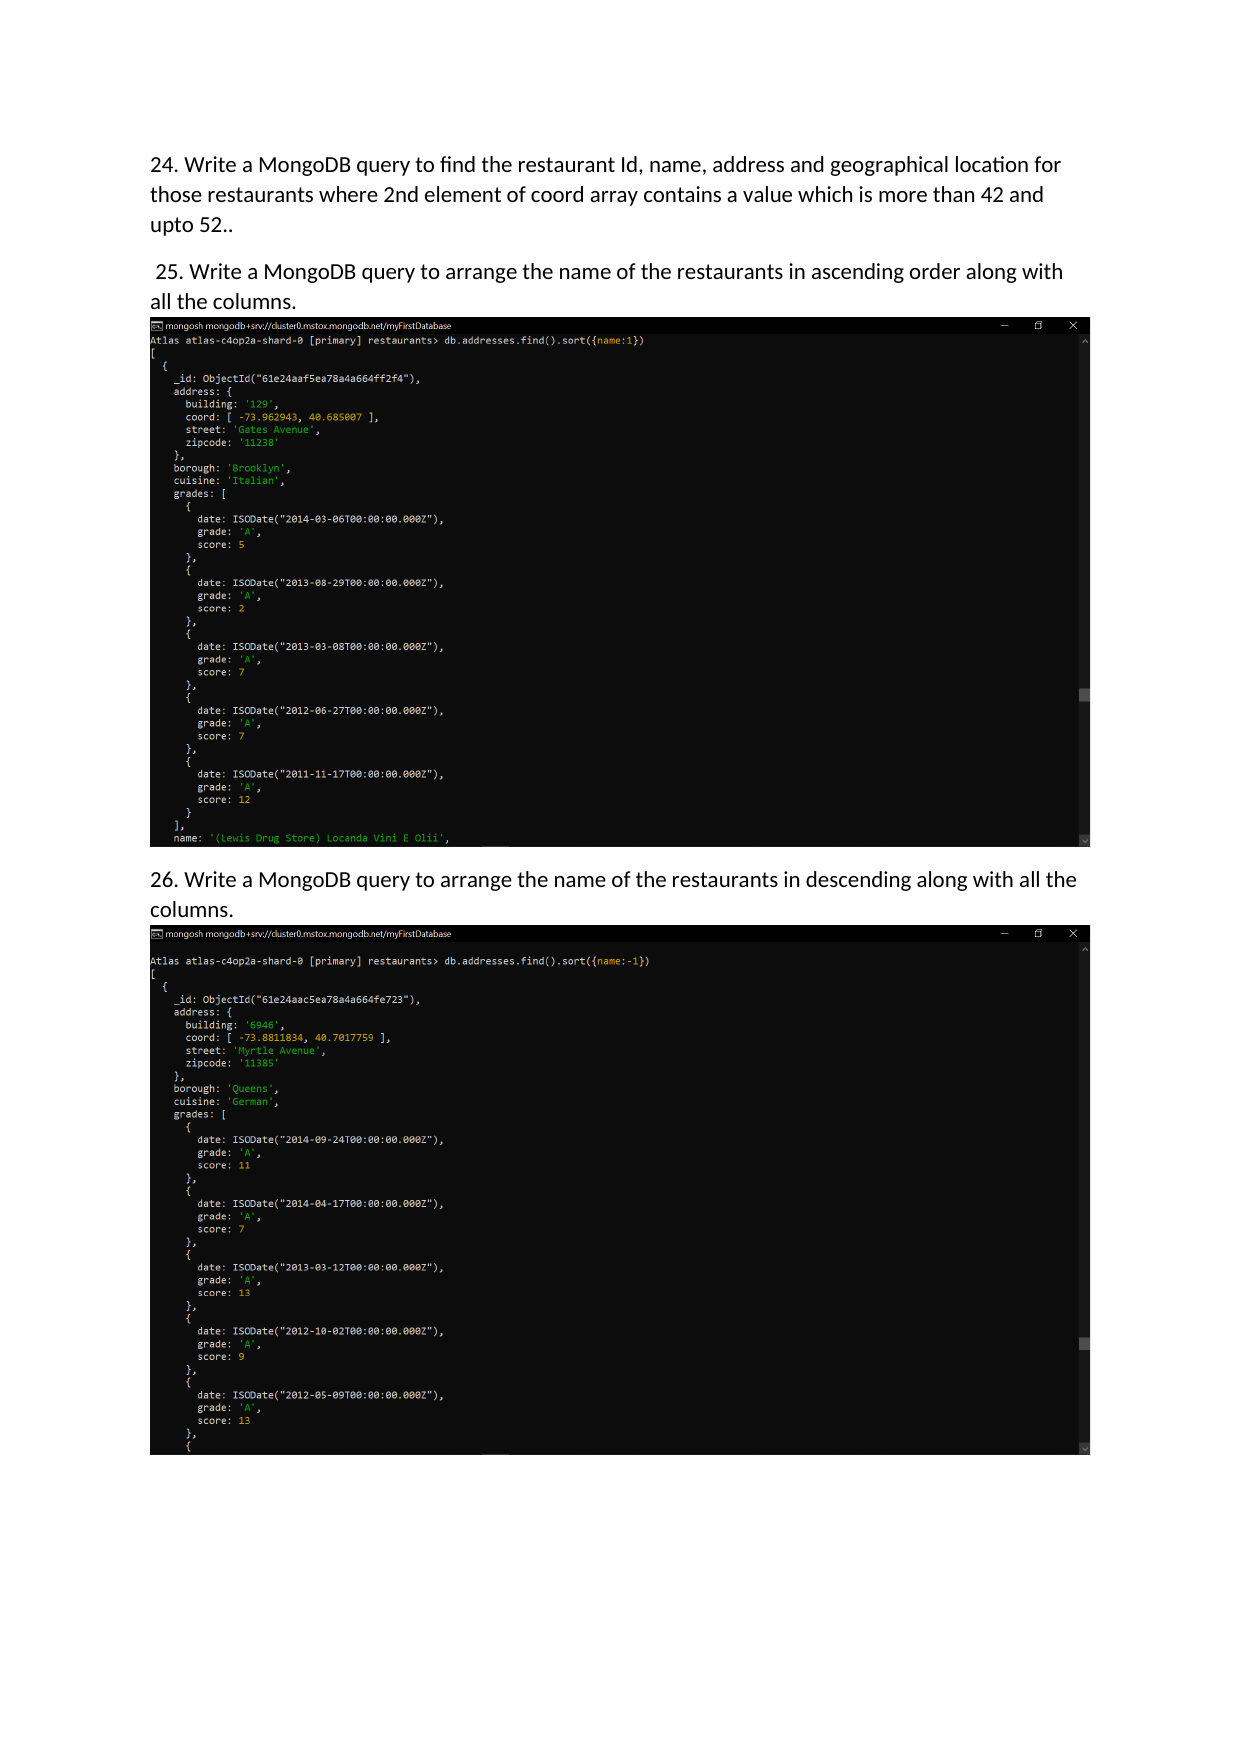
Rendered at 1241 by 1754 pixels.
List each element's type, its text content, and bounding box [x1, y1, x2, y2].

picture [150, 925, 1091, 1455]
text 25. Write a MongoDB query to arrange the name of the restaurants in ascending order along with all the columns. [150, 257, 1090, 317]
picture [150, 317, 1091, 847]
text 26. Write a MongoDB query to arrange the name of the restaurants in descending along with all the columns. [150, 865, 1090, 925]
text 24. Write a MongoDB query to find the restaurant Id, name, address and geographical location for those restaurants where 2nd element of coord array contains a value which is more than 42 and upto 52.. [150, 150, 1090, 238]
